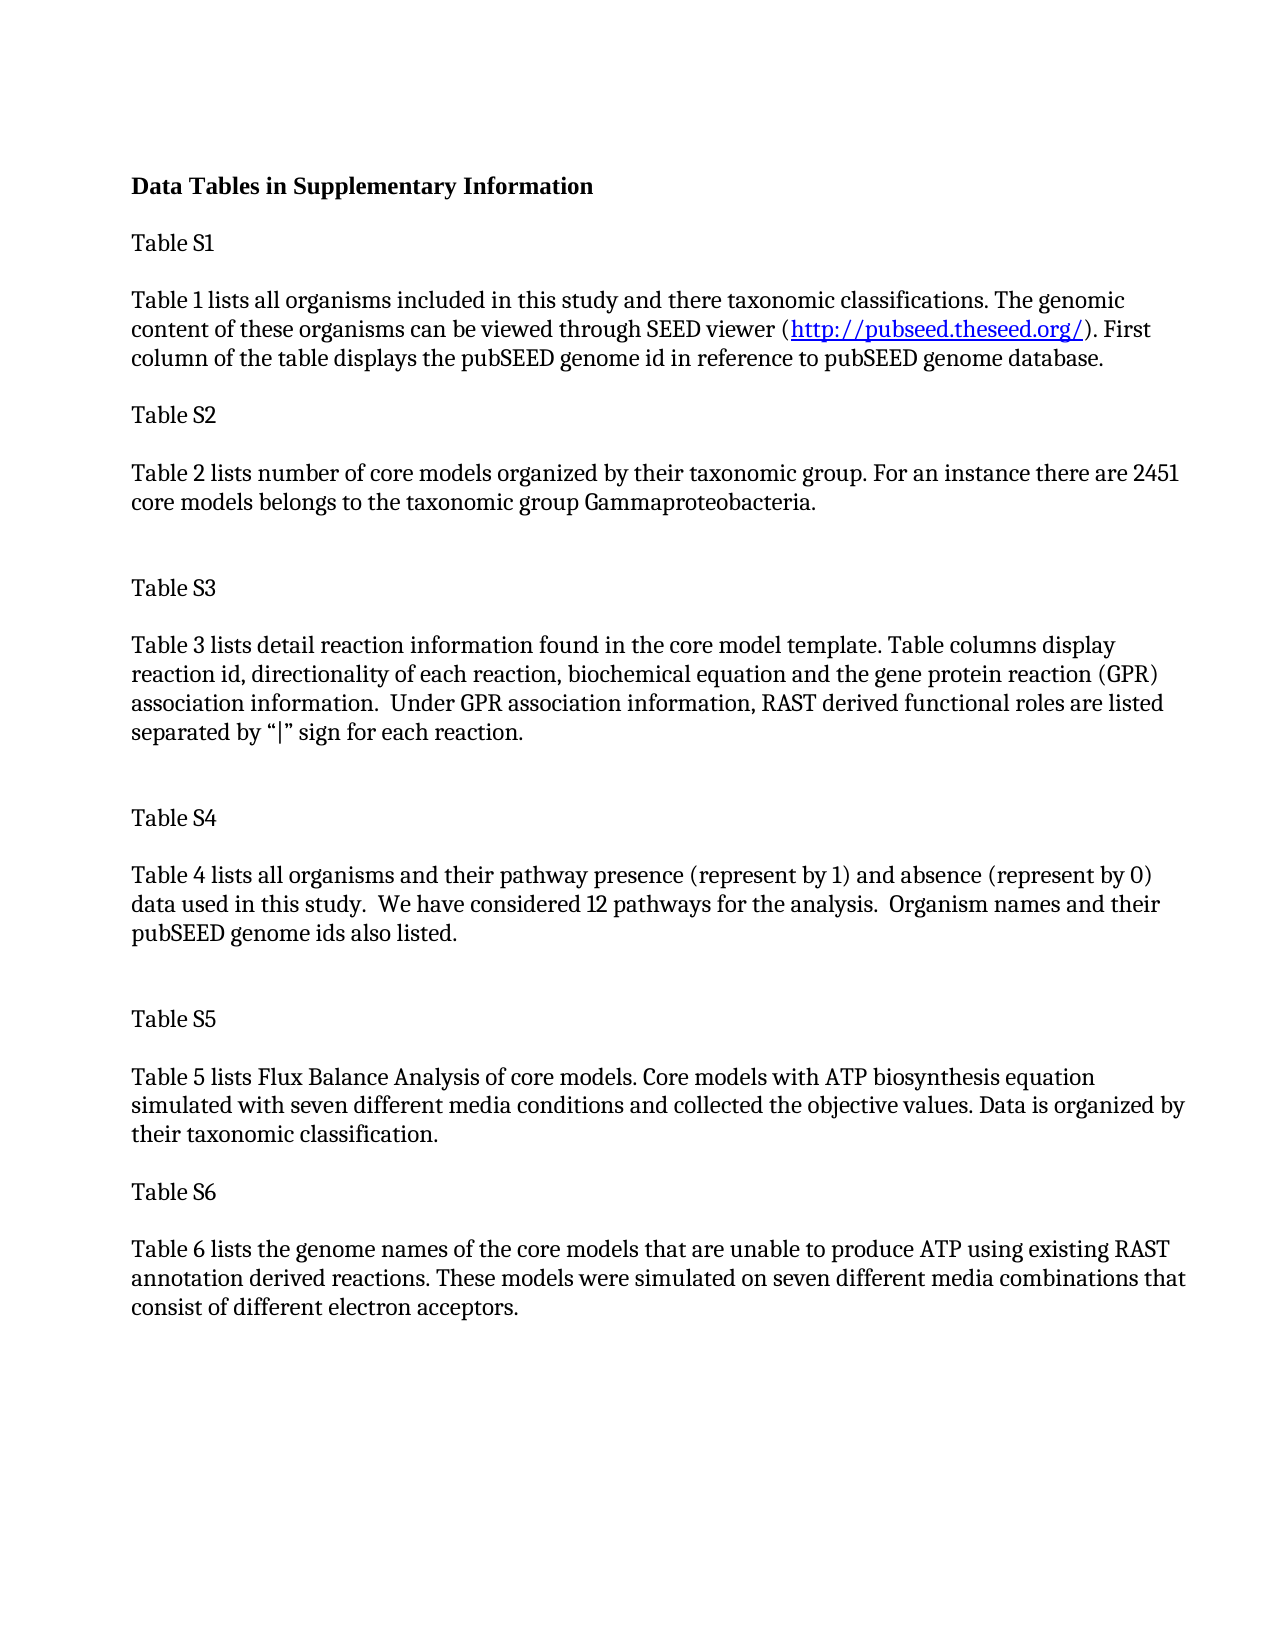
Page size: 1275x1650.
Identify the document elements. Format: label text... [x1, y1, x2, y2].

text Table 2 lists number of core models organized by their taxonomic group. For an instance there are 2451 core models belongs to the taxonomic group Gammaproteobacteria. [131, 459, 1191, 516]
text Table 5 lists Flux Balance Analysis of core models. Core models with ATP biosynthesis equation simulated with seven different media conditions and collected the objective values. Data is organized by their taxonomic classification. [131, 1062, 1191, 1149]
text Table 3 lists detail reaction information found in the core model template. Table columns display reaction id, directionality of each reaction, biochemical equation and the gene protein reaction (GPR) association information. Under GPR association information, RAST derived functional roles are listed separated by “|” sign for each reaction. [131, 631, 1191, 746]
text Table S4 [131, 804, 1191, 832]
text Table 4 lists all organisms and their pathway presence (represent by 1) and absence (represent by 0) data used in this study. We have considered 12 pathways for the analysis. Organism names and their pubSEED genome ids also listed. [131, 861, 1191, 947]
text Table S5 [131, 1005, 1191, 1034]
text Data Tables in Supplementary Information [131, 171, 1191, 200]
text Table 6 lists the genome names of the core models that are unable to produce ATP using existing RAST annotation derived reactions. These models were simulated on seven different media combinations that consist of different electron acceptors. [131, 1235, 1191, 1321]
text Table S3 [131, 574, 1191, 602]
text Table S1 [131, 229, 1191, 257]
text Table S2 [131, 401, 1191, 430]
text Table S6 [131, 1177, 1191, 1206]
text Table 1 lists all organisms included in this study and there taxonomic classifications. The genomic content of these organisms can be viewed through SEED viewer (http://pubseed.theseed.org/). First column of the table displays the pubSEED genome id in reference to pubSEED genome database. [131, 286, 1191, 372]
